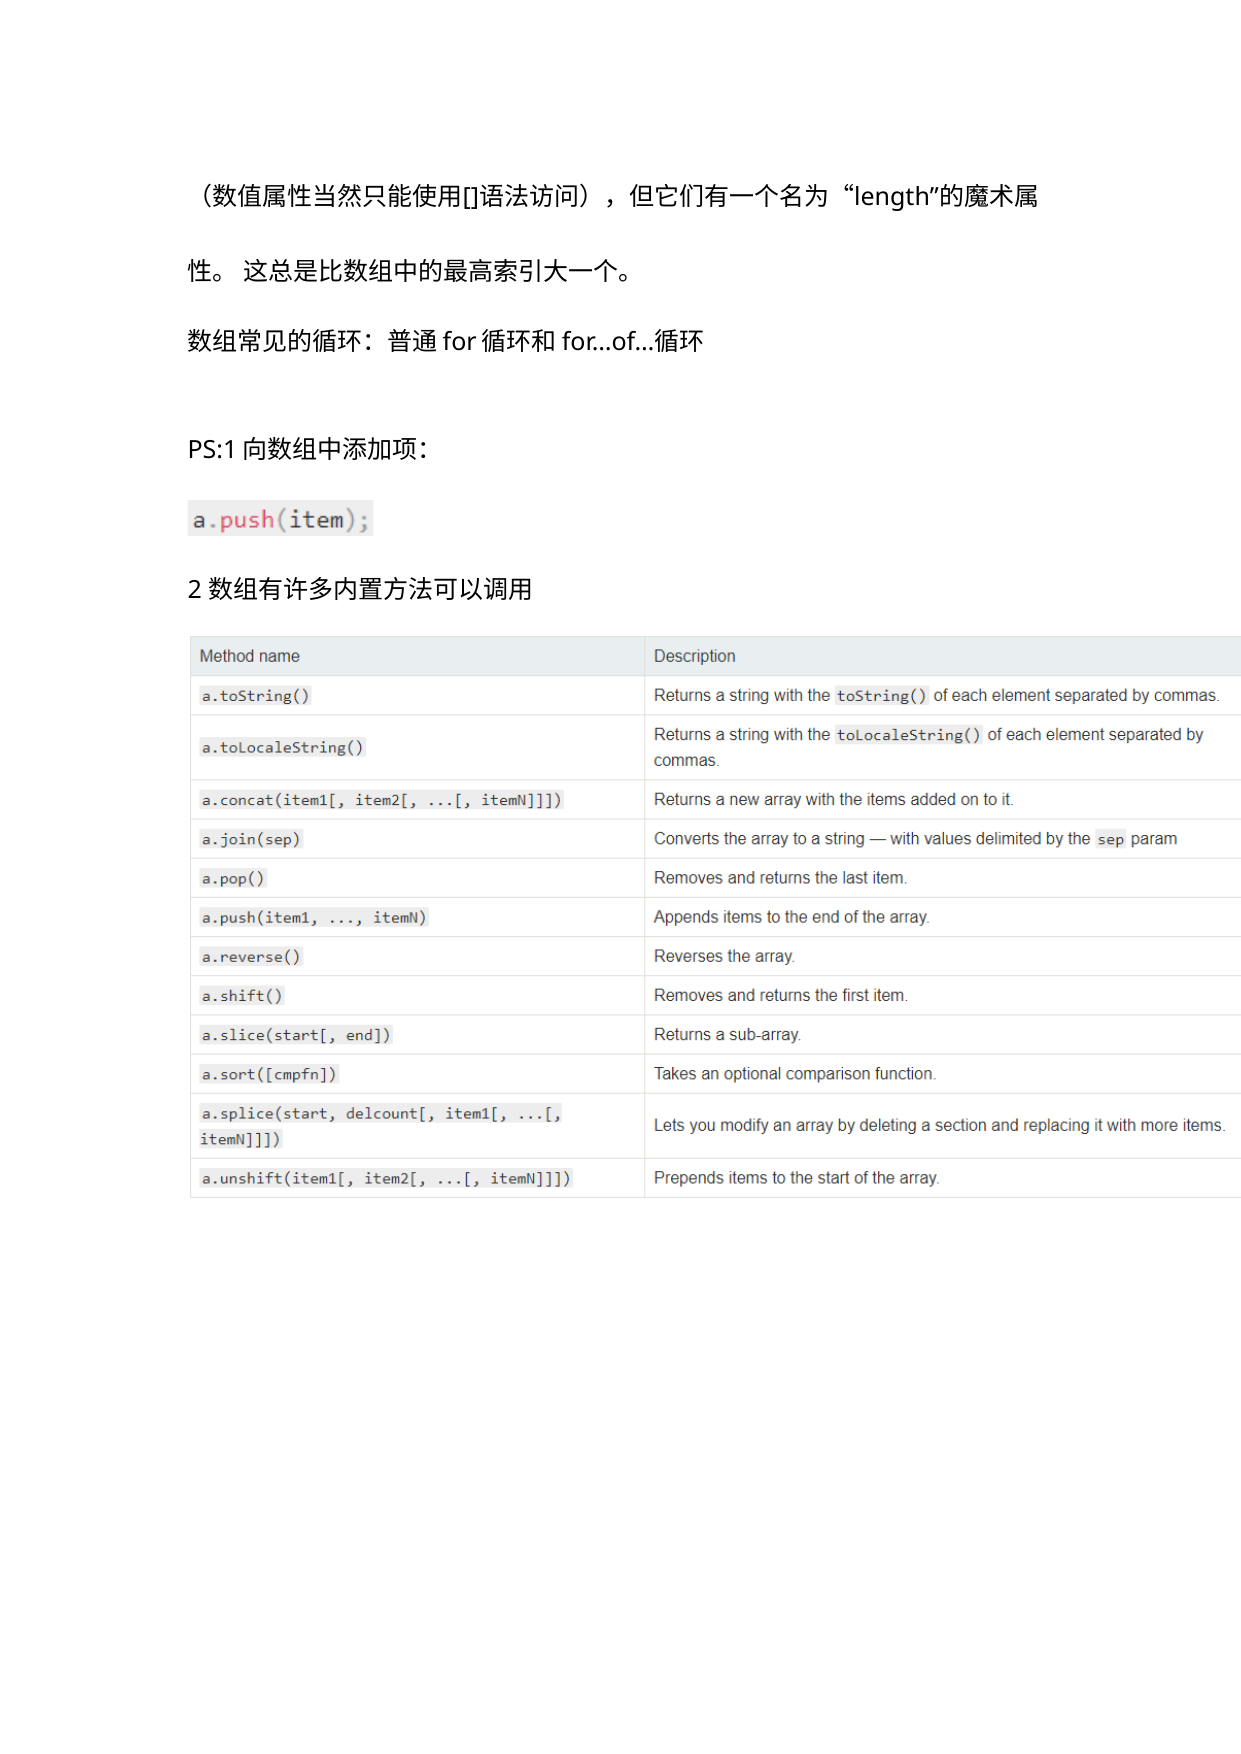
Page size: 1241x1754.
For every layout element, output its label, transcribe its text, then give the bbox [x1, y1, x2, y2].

text PS:1向数组中添加项： [187, 415, 1053, 480]
text 数组常见的循环：普通for循环和for…of…循环 [187, 307, 1053, 372]
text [187, 162, 1053, 302]
text 2 数组有许多内置方法可以调用 [187, 555, 1053, 620]
